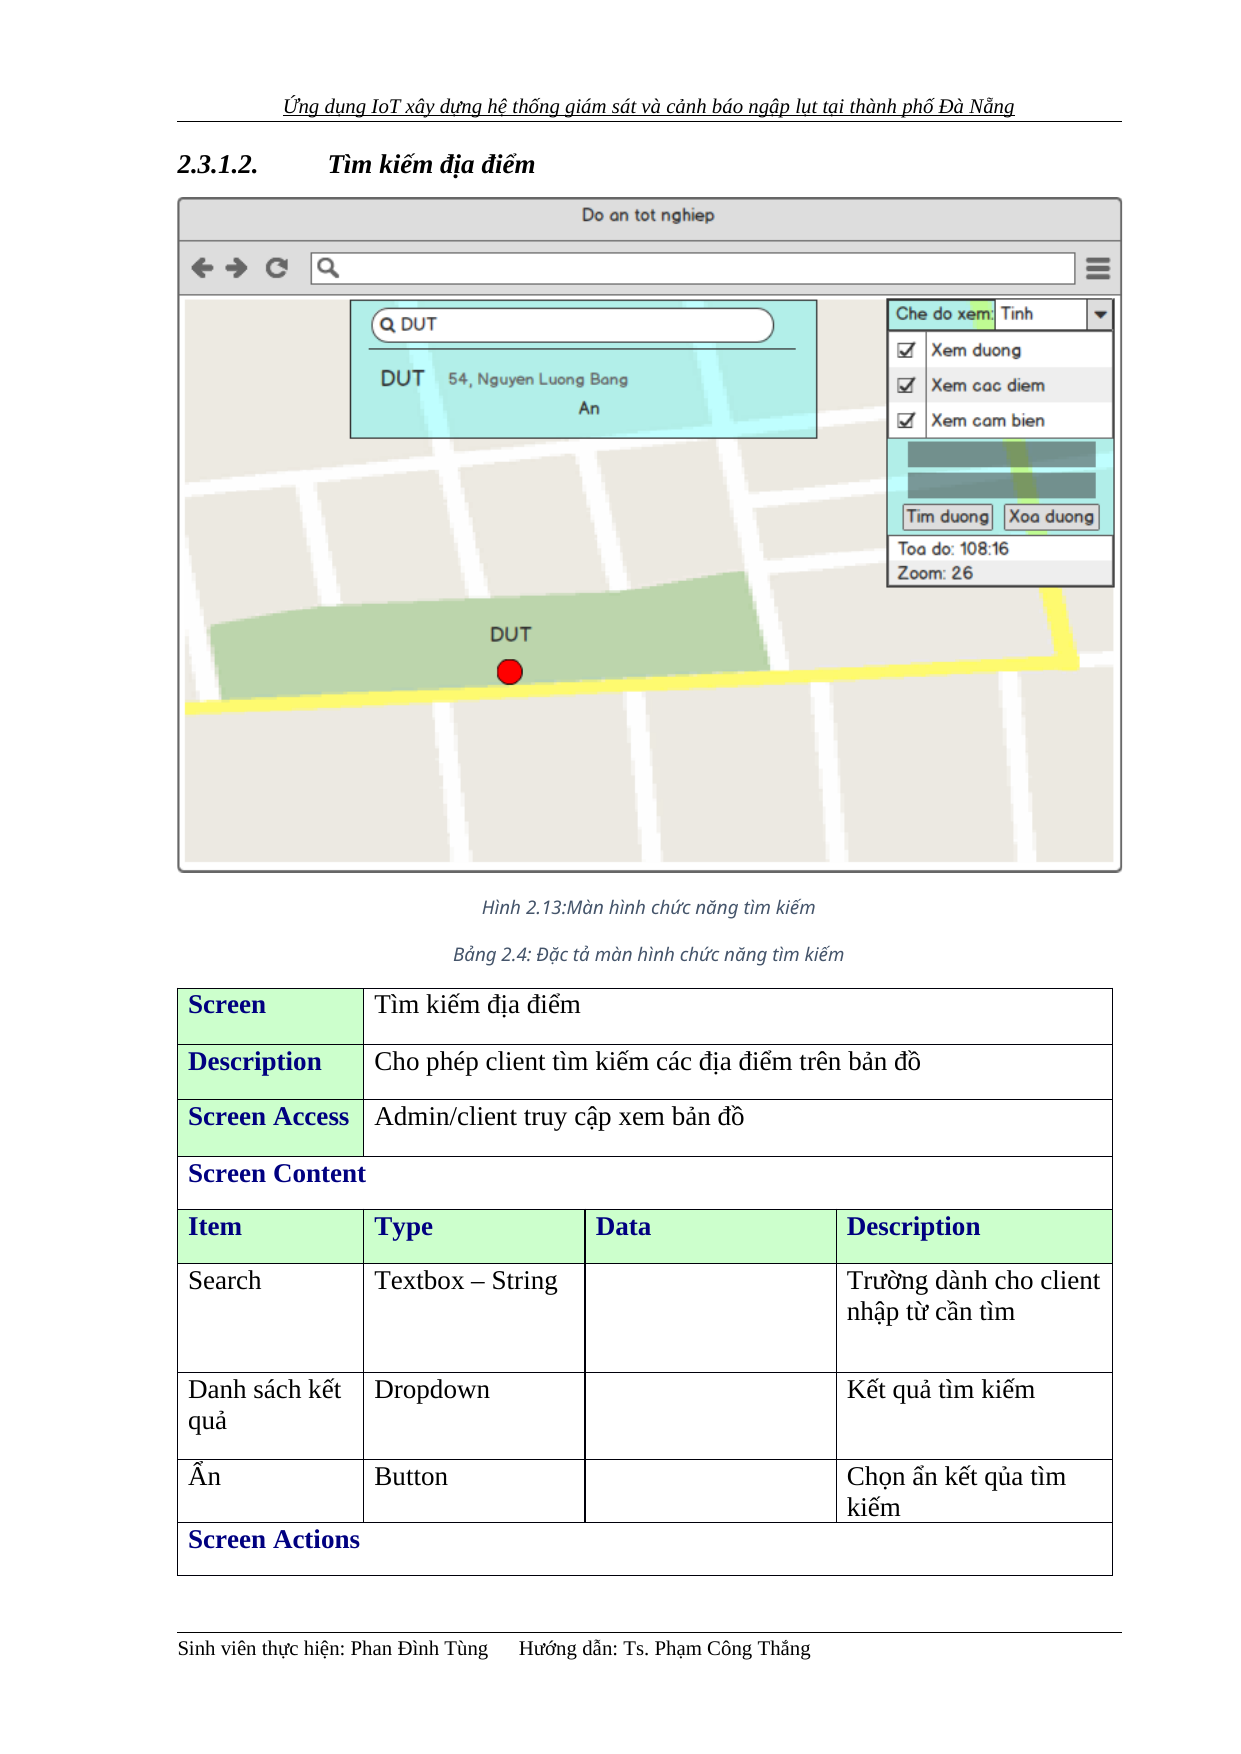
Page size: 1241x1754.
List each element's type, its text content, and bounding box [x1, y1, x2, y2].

table_cell Search [178, 1264, 363, 1372]
table_cell Ẩn [178, 1460, 363, 1522]
table_cell Screen Access [178, 1100, 363, 1156]
subtitle 2.3.1.2. Tìm kiếm địa điểm [177, 148, 1122, 179]
picture [177, 197, 1123, 873]
table_cell Button [364, 1460, 584, 1522]
table_header Screen [178, 989, 363, 1044]
table_cell Kết quả tìm kiếm [837, 1373, 1112, 1459]
table_cell Type [364, 1210, 584, 1263]
table_cell [586, 1264, 836, 1372]
table_cell Admin/client truy cập xem bản đồ [364, 1100, 1112, 1156]
table_cell Textbox – String [364, 1264, 584, 1372]
table_cell Data [586, 1210, 836, 1263]
table_cell [586, 1373, 836, 1459]
table_cell [586, 1460, 836, 1522]
table_header Tìm kiếm địa điểm [364, 989, 1112, 1044]
table_cell Item [178, 1210, 363, 1263]
table_cell Screen Content [178, 1157, 1112, 1208]
table_cell Description [837, 1210, 1112, 1263]
table_cell Cho phép client tìm kiếm các địa điểm trên bản đồ [364, 1045, 1112, 1099]
table_cell Trường dành cho client nhập từ cần tìm [837, 1264, 1112, 1372]
table_cell Screen Actions [178, 1523, 1112, 1575]
table_cell Dropdown [364, 1373, 584, 1459]
table_cell Description [178, 1045, 363, 1099]
table_cell Chọn ẩn kết qủa tìm kiếm [837, 1460, 1112, 1522]
table_cell Danh sách kết quả [178, 1373, 363, 1459]
